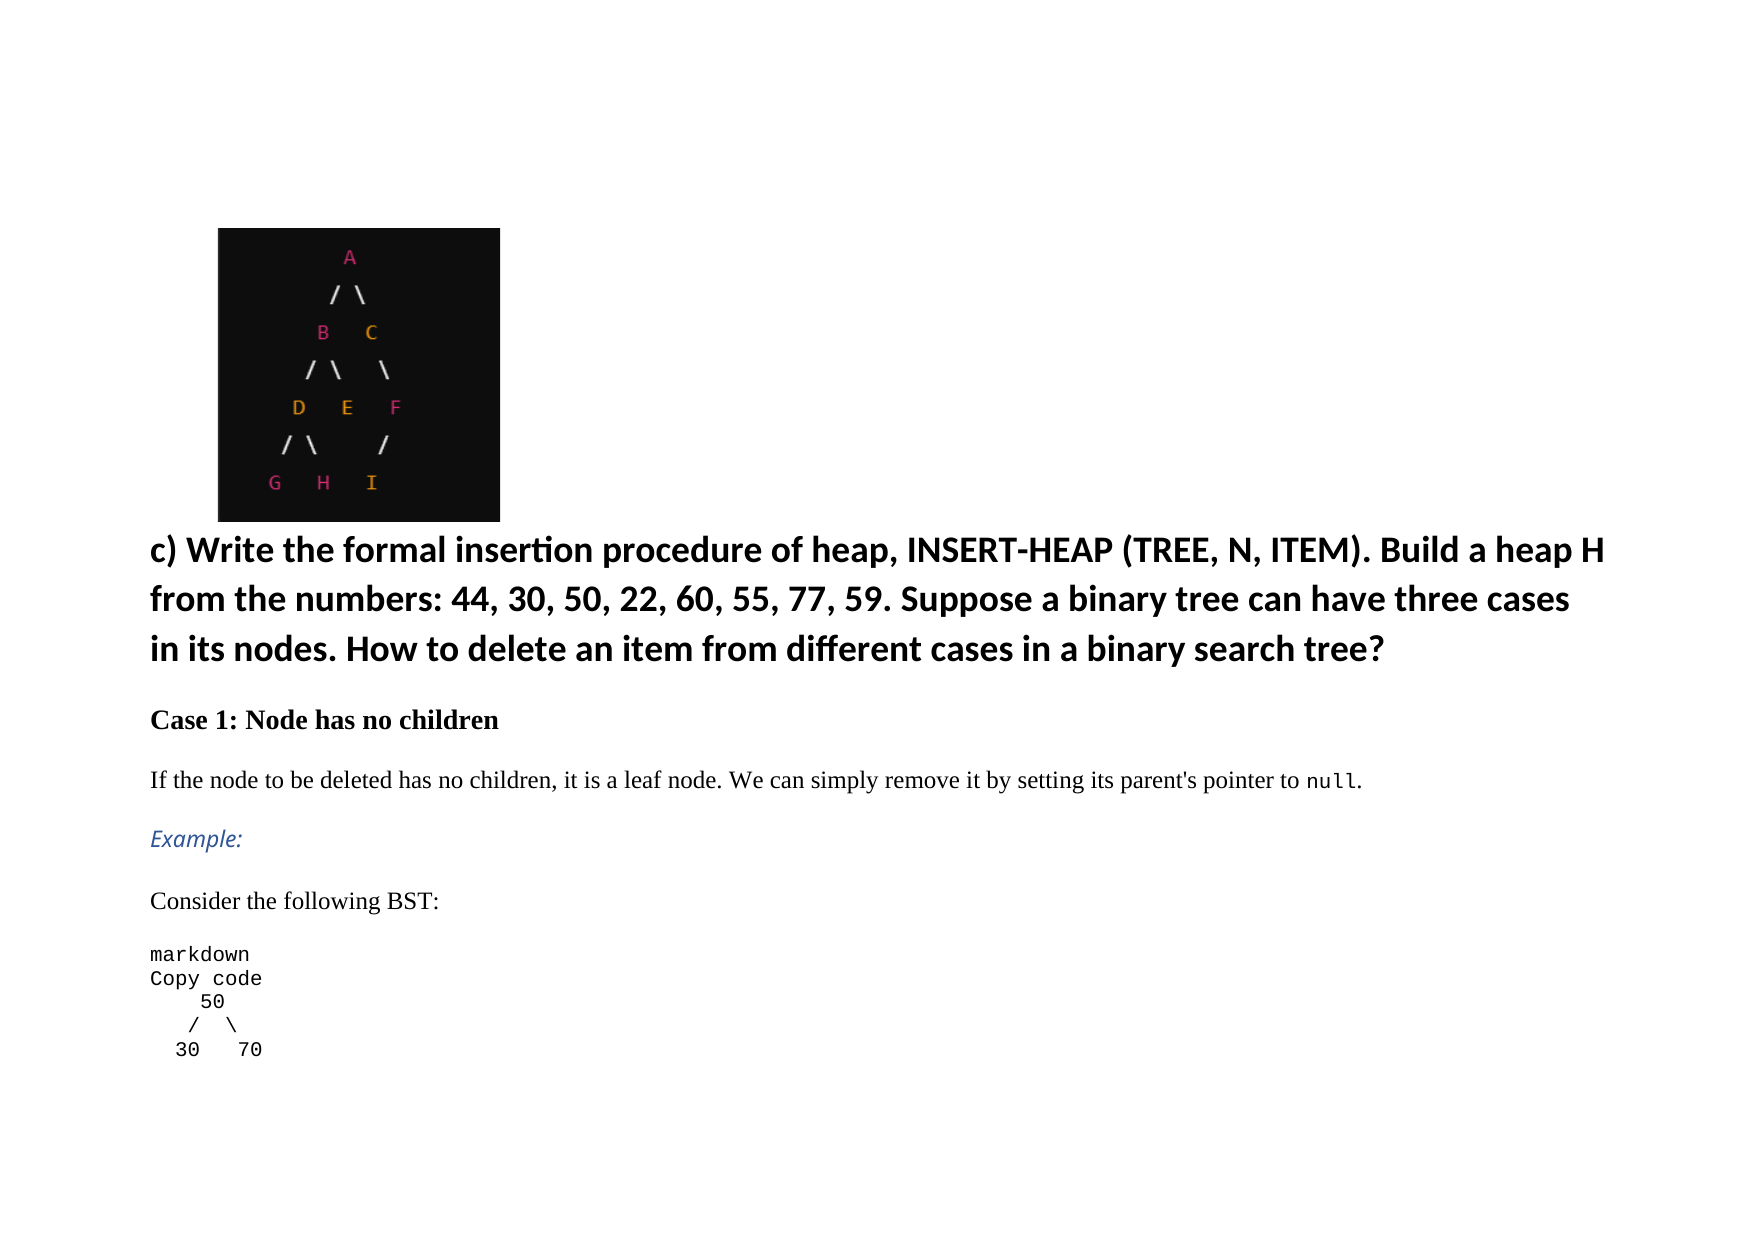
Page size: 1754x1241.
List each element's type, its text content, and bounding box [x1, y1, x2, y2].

text If the node to be deleted has no children, it is a leaf node. We can simply remove it by setting its parent's pointer to null. [150, 765, 1608, 794]
text / \ [150, 1015, 1608, 1039]
text Copy code [150, 968, 1608, 992]
text 30 70 [150, 1039, 1608, 1062]
text Consider the following BST: [150, 886, 1608, 915]
subtitle Example: [150, 823, 1608, 855]
subtitle Case 1: Node has no children [150, 703, 1608, 736]
picture [217, 228, 501, 522]
text 50 [150, 992, 1608, 1015]
text c) Write the formal insertion procedure of heap, INSERT-HEAP (TREE, N, ITEM). Build a heap H from the numbers: 44, 30, 50, 22, 60, 55, 77, 59. Suppose a binary tree can have three cases in its nodes. How to delete an item from different cases in a binary search tree? [150, 228, 1608, 670]
text markdown [150, 944, 1608, 968]
